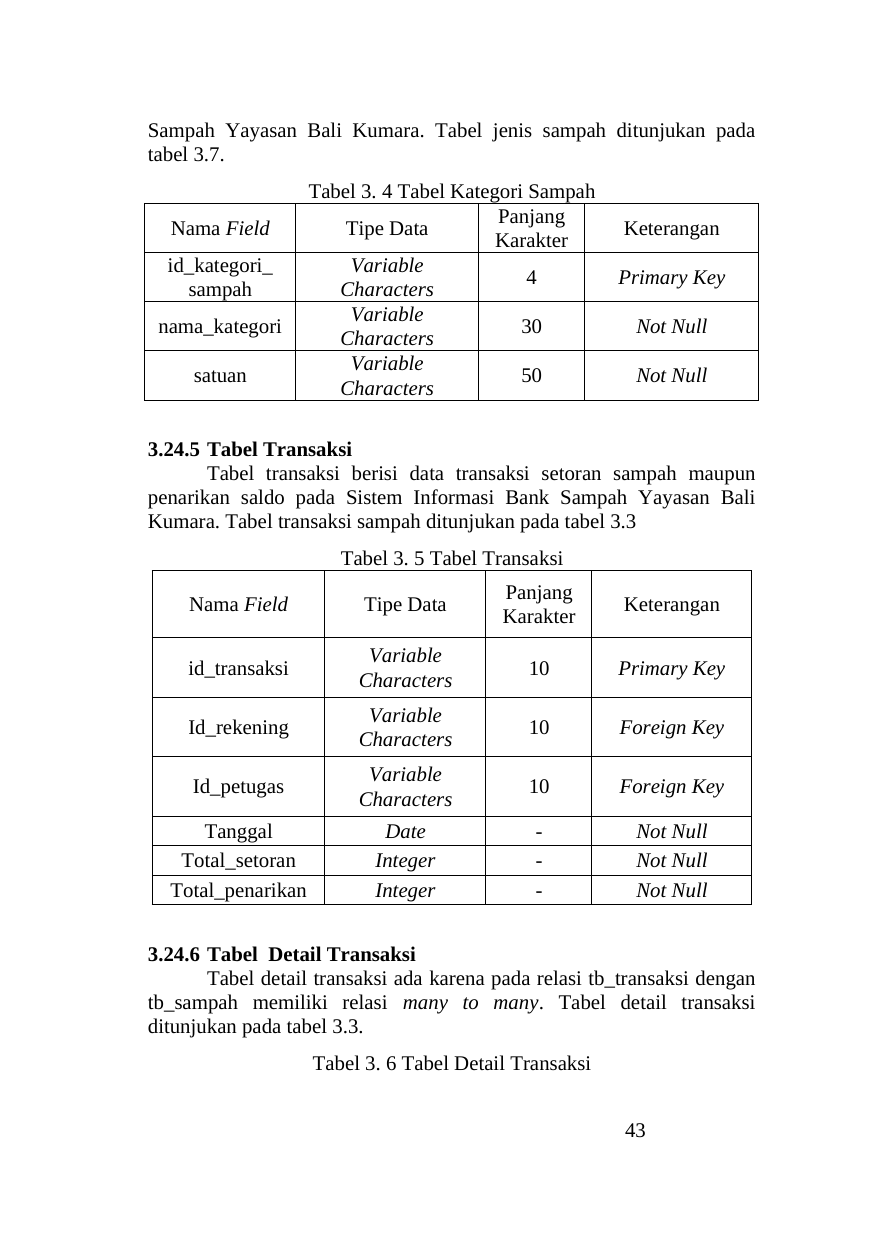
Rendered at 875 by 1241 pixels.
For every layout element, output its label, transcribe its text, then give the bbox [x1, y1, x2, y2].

table_cell Not Null [592, 876, 751, 904]
table_cell Total_setoran [153, 846, 324, 875]
table_cell Variable Characters [296, 351, 478, 399]
table_header Tipe Data [325, 571, 485, 637]
table_cell Variable Characters [296, 253, 478, 301]
table_cell Not Null [592, 817, 751, 845]
table_cell id_transaksi [153, 638, 324, 697]
table_cell 4 [479, 253, 584, 301]
table_cell Primary Key [592, 638, 751, 697]
table_header Keterangan [585, 204, 758, 252]
table_cell Integer [325, 876, 485, 904]
text Tabel Transaksi [148, 437, 756, 461]
list Tabel detail transaksi ada karena pada relasi tb_transaksi dengan tb_sampah memiliki relasi many to many. Tabel detail transaksi ditunjukan pada tabel 3.3. [148, 966, 756, 1038]
table_cell Variable Characters [325, 638, 485, 697]
table_cell - [486, 876, 591, 904]
list Tabel transaksi berisi data transaksi setoran sampah maupun penarikan saldo pada Sistem Informasi Bank Sampah Yayasan Bali Kumara. Tabel transaksi sampah ditunjukan pada tabel 3.3 [148, 461, 756, 533]
table_header Nama Field [153, 571, 324, 637]
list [148, 118, 756, 166]
table_cell nama_kategori [145, 302, 295, 350]
table_cell Id_rekening [153, 698, 324, 756]
table_cell Variable Characters [325, 698, 485, 756]
table_header Tipe Data [296, 204, 478, 252]
table_cell 10 [486, 698, 591, 756]
table_cell 10 [486, 638, 591, 697]
table_cell Foreign Key [592, 698, 751, 756]
table_cell 10 [486, 757, 591, 816]
table_cell Not Null [585, 302, 758, 350]
table_cell Tanggal [153, 817, 324, 845]
table_cell Date [325, 817, 485, 845]
table_cell Id_petugas [153, 757, 324, 816]
table_cell Variable Characters [325, 757, 485, 816]
table_cell 50 [479, 351, 584, 399]
table_header Panjang Karakter [479, 204, 584, 252]
table_cell Not Null [585, 351, 758, 399]
table_cell satuan [145, 351, 295, 399]
table_cell Integer [325, 846, 485, 875]
table_cell - [486, 817, 591, 845]
table_cell Not Null [592, 846, 751, 875]
table_cell - [486, 846, 591, 875]
table_header Panjang Karakter [486, 571, 591, 637]
table_cell Primary Key [585, 253, 758, 301]
text Tabel Detail Transaksi [148, 942, 756, 966]
table_cell Total_penarikan [153, 876, 324, 904]
table_cell Variable Characters [296, 302, 478, 350]
table_cell 30 [479, 302, 584, 350]
table_cell Foreign Key [592, 757, 751, 816]
table_cell id_kategori_ sampah [145, 253, 295, 301]
table_header Keterangan [592, 571, 751, 637]
table_header Nama Field [145, 204, 295, 252]
